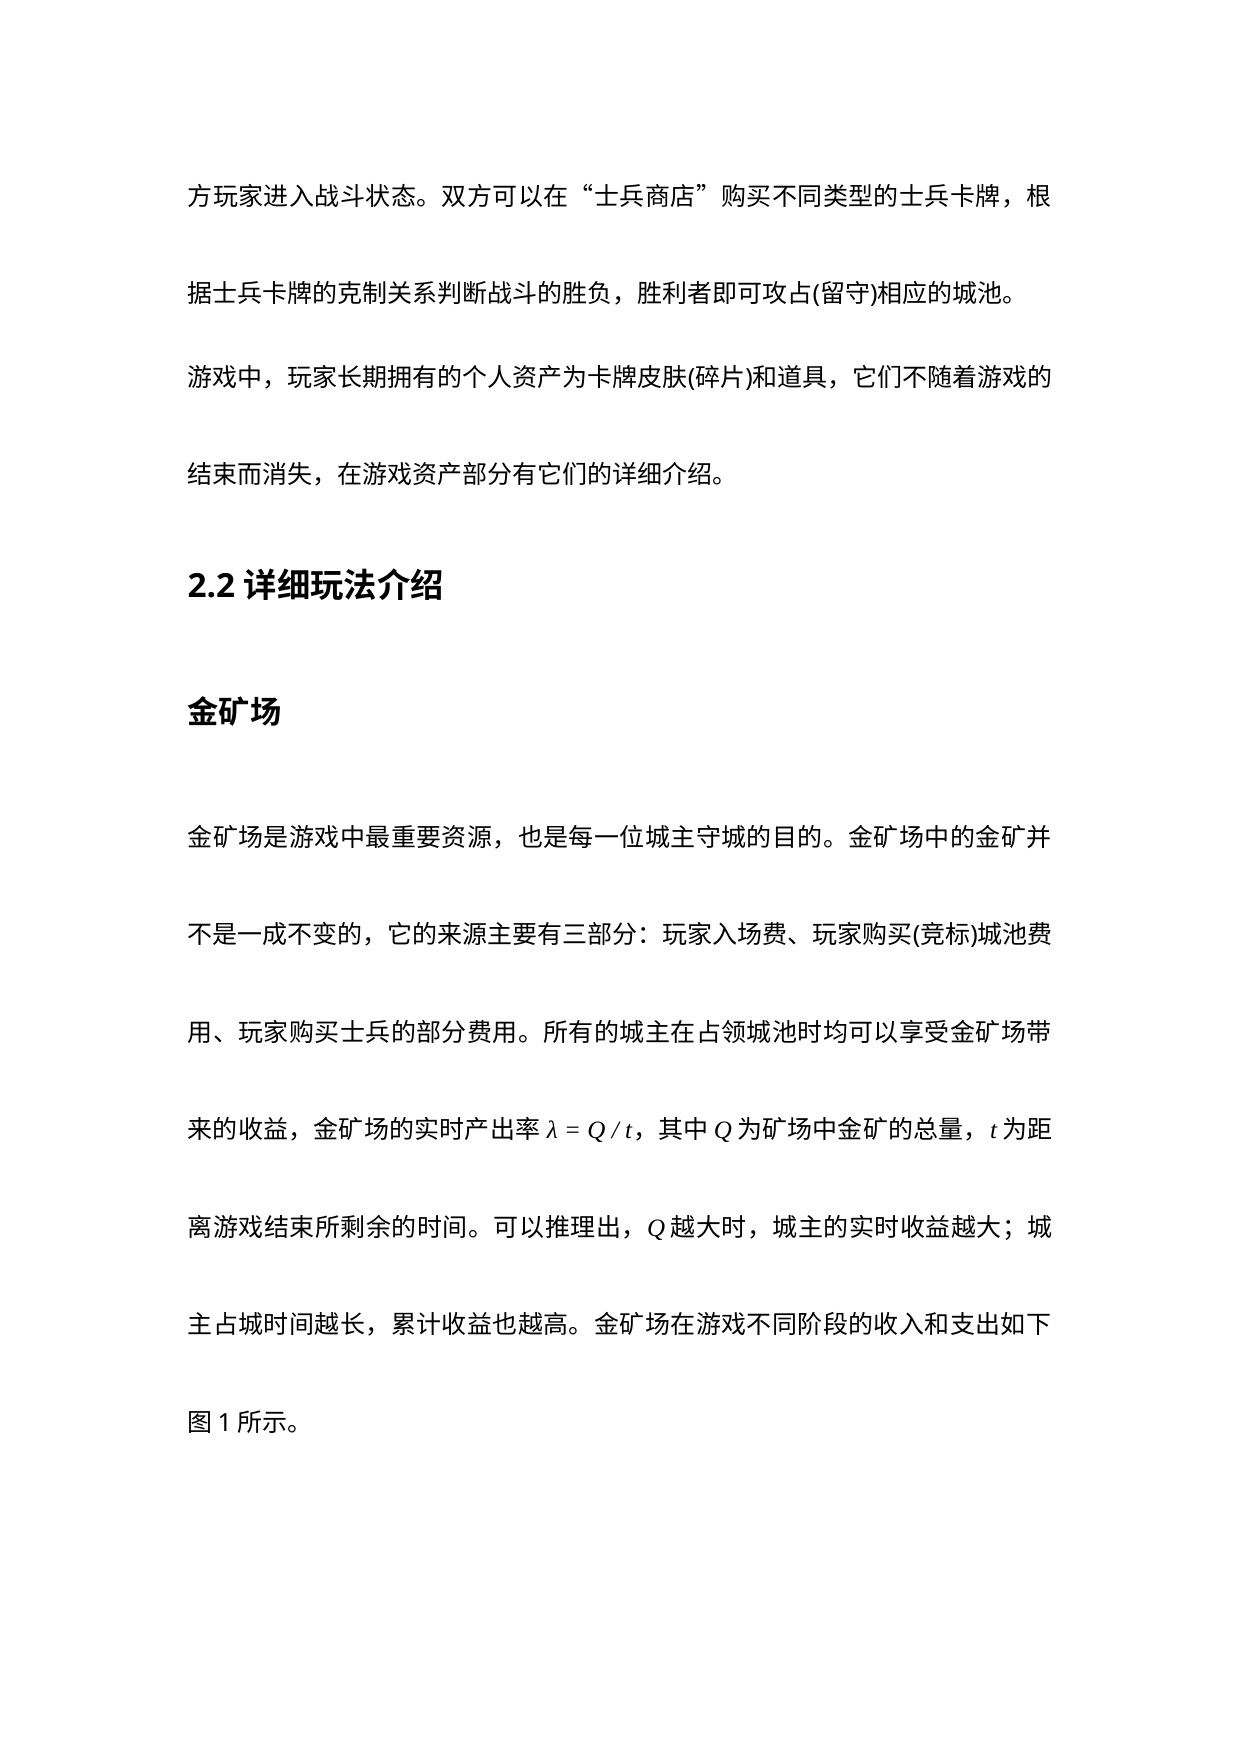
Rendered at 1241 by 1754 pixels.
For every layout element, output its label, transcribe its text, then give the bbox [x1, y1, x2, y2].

text 游戏中，玩家长期拥有的个人资产为卡牌皮肤(碎片)和道具，它们不随着游戏的结束而消失，在游戏资产部分有它们的详细介绍。 [187, 343, 1053, 505]
subtitle 金矿场 [187, 678, 1053, 743]
subtitle 2.2 详细玩法介绍 [187, 550, 1053, 615]
text 金矿场是游戏中最重要资源，也是每一位城主守城的目的。金矿场中的金矿并不是一成不变的，它的来源主要有三部分：玩家入场费、玩家购买(竞标)城池费用、玩家购买士兵的部分费用。所有的城主在占领城池时均可以享受金矿场带来的收益，金矿场的实时产出率λ = Q / t，其中Q为矿场中金矿的总量，t为距离游戏结束所剩余的时间。可以推理出，Q越大时，城主的实时收益越大；城主占城时间越长，累计收益也越高。金矿场在游戏不同阶段的收入和支出如下图1所示。 [187, 803, 1053, 1453]
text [187, 162, 1053, 324]
